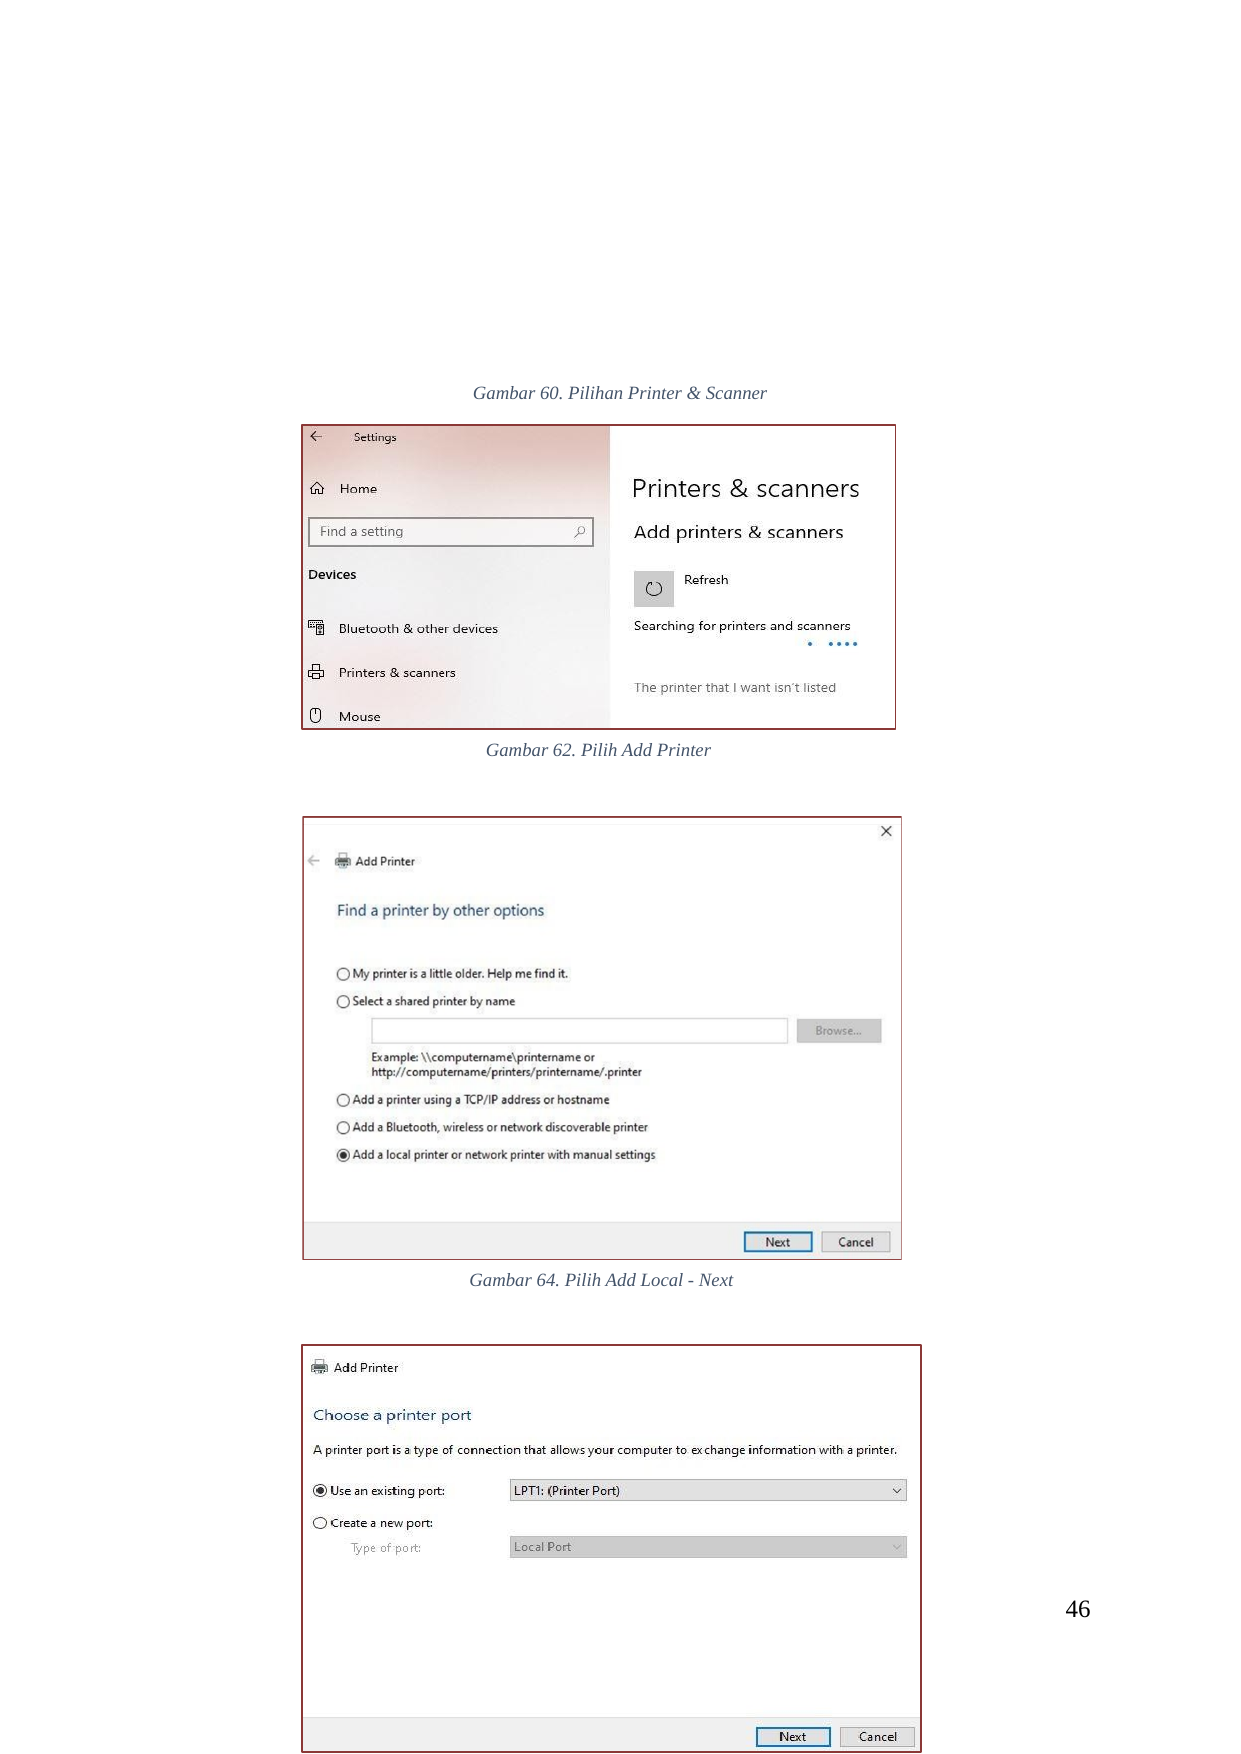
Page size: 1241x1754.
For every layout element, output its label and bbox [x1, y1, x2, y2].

picture [303, 521, 859, 823]
picture [303, 1448, 920, 1754]
picture [302, 912, 902, 1356]
